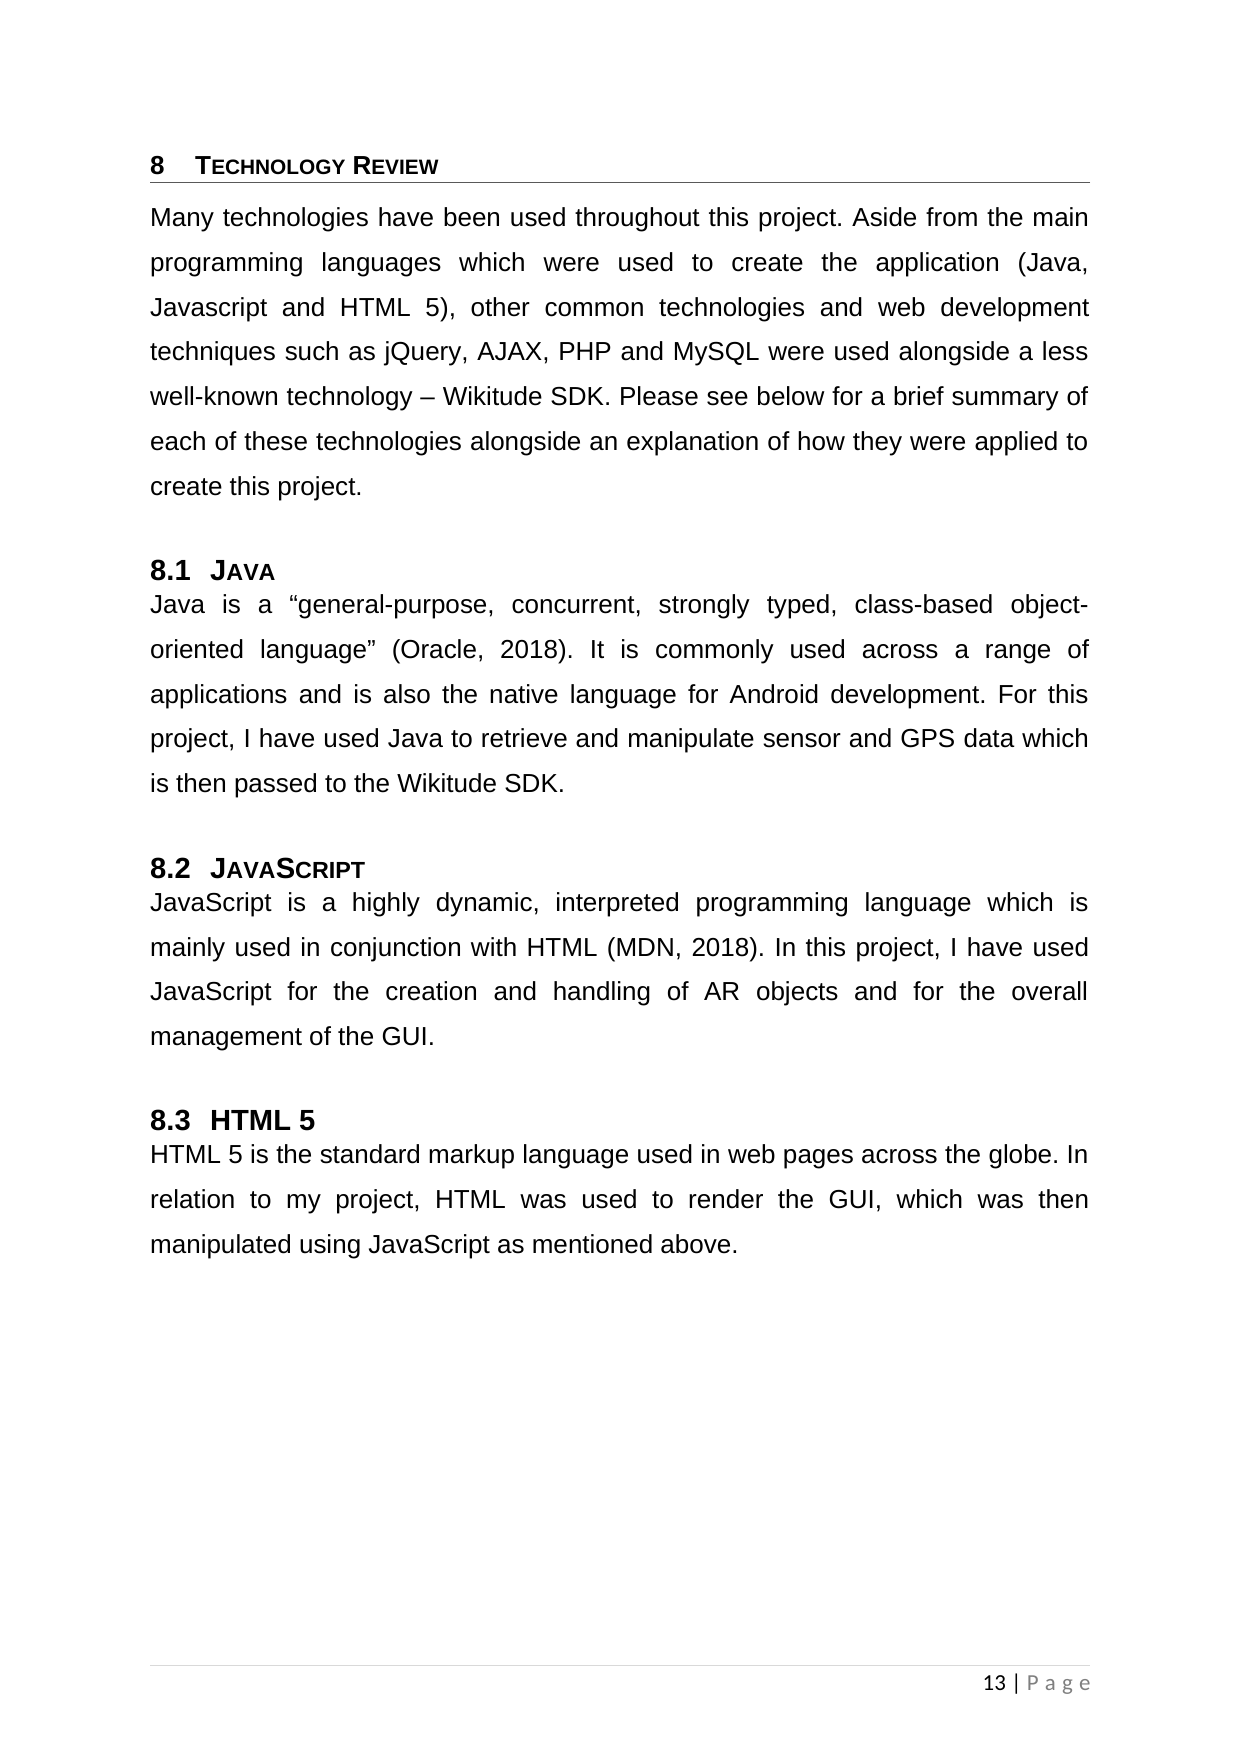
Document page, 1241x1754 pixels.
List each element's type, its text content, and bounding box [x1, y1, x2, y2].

subtitle Technology Review [150, 150, 1090, 182]
text JavaScript is a highly dynamic, interpreted programming language which is mainly used in conjunction with HTML (MDN, 2018). In this project, I have used JavaScript for the creation and handling of AR objects and for the overall management of the GUI. [150, 887, 1090, 1051]
subtitle Java [150, 553, 1090, 587]
text HTML 5 is the standard markup language used in web pages across the globe. In relation to my project, HTML was used to render the GUI, which was then manipulated using JavaScript as mentioned above. [150, 1139, 1090, 1259]
subtitle JavaScript [150, 851, 1090, 884]
text Many technologies have been used throughout this project. Aside from the main programming languages which were used to create the application (Java, Javascript and HTML 5), other common technologies and web development techniques such as jQuery, AJAX, PHP and MySQL were used alongside a less well-known technology – Wikitude SDK. Please see below for a brief summary of each of these technologies alongside an explanation of how they were applied to create this project. [150, 202, 1090, 501]
text Java is a “general-purpose, concurrent, strongly typed, class-based object-oriented language” (Oracle, 2018). It is commonly used across a range of applications and is also the native language for Android development. For this project, I have used Java to retrieve and manipulate sensor and GPS data which is then passed to the Wikitude SDK. [150, 589, 1090, 798]
subtitle HTML 5 [150, 1103, 1090, 1137]
